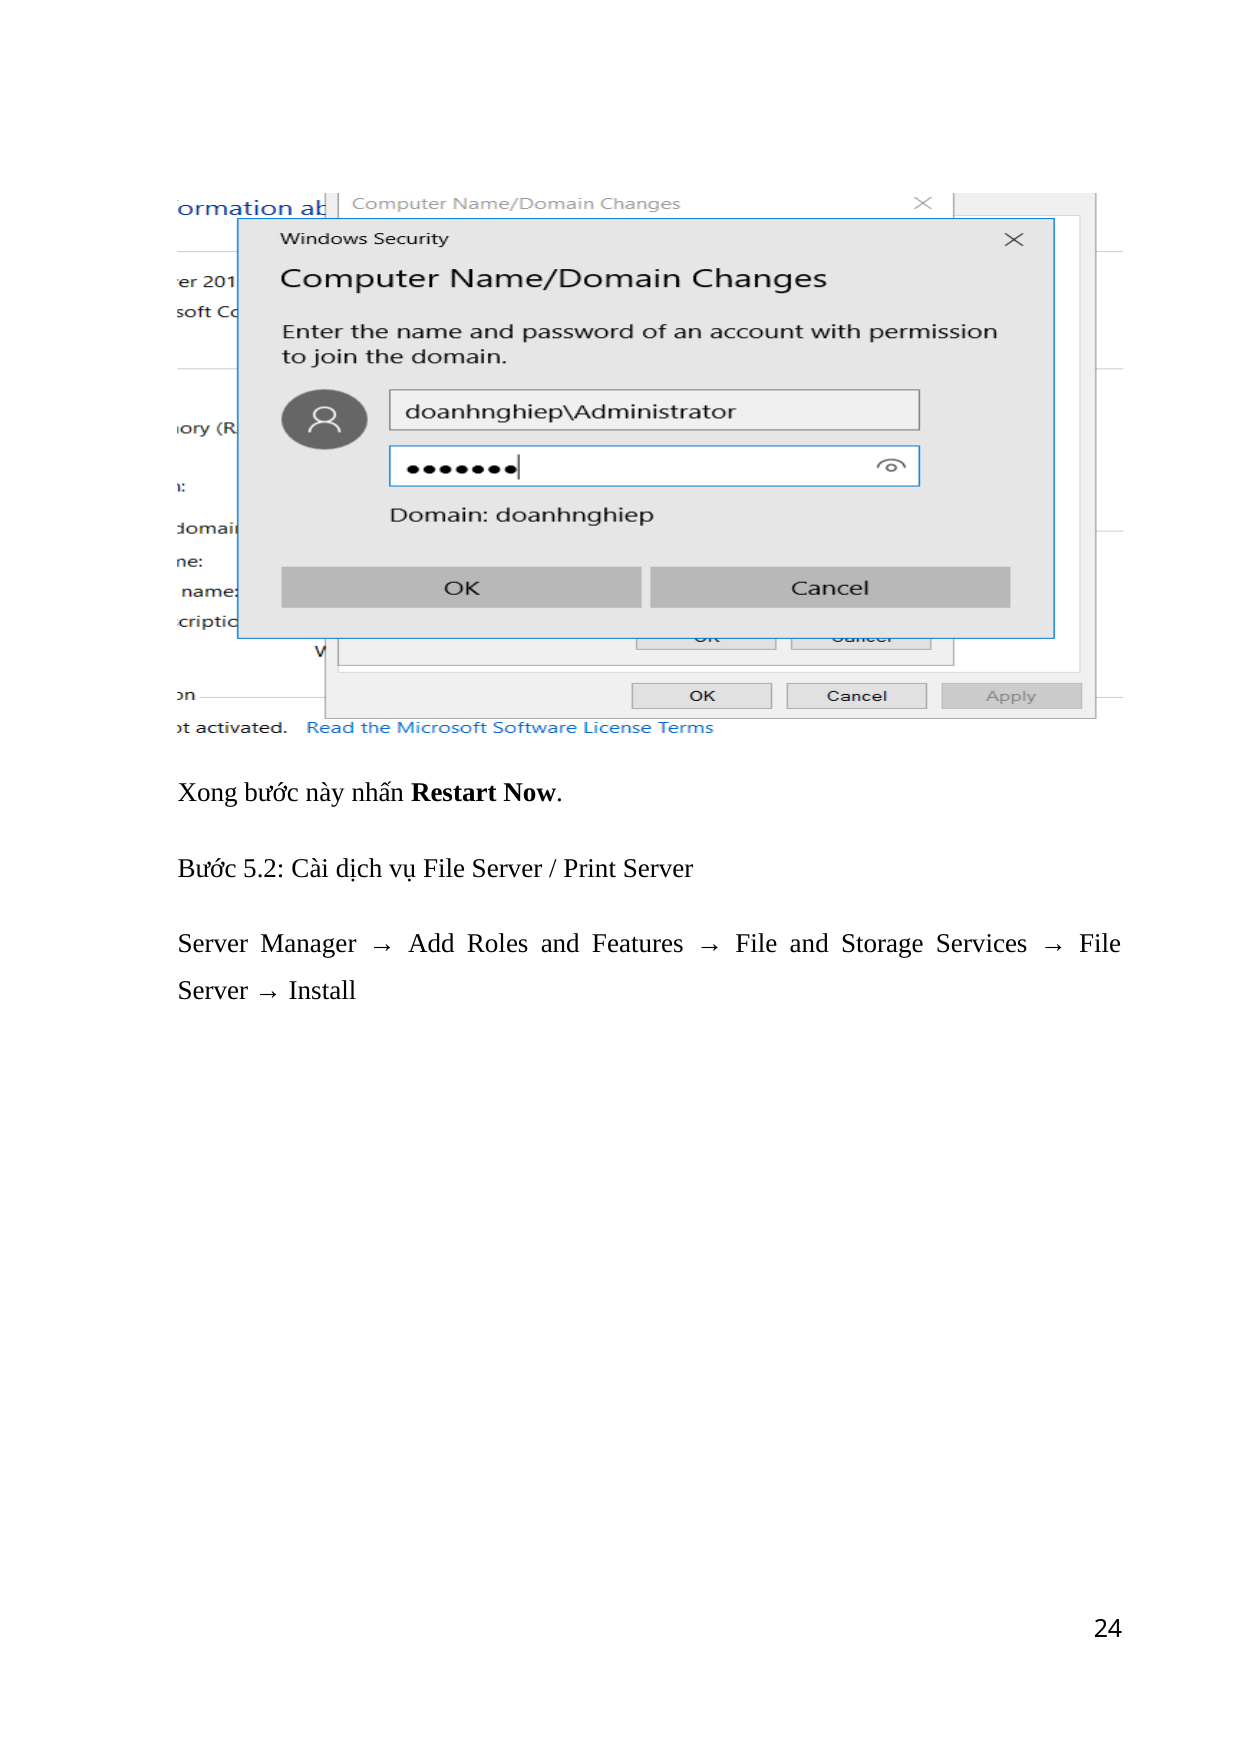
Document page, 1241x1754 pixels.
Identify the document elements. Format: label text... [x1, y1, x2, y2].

text Bước 5.2: Cài dịch vụ File Server / Print Server [177, 852, 1122, 883]
text Xong bước này nhấn Restart Now. [177, 776, 1122, 807]
picture [177, 193, 1124, 733]
text Server Manager → Add Roles and Features → File and Storage Services → File Server → Install [177, 928, 1122, 1005]
